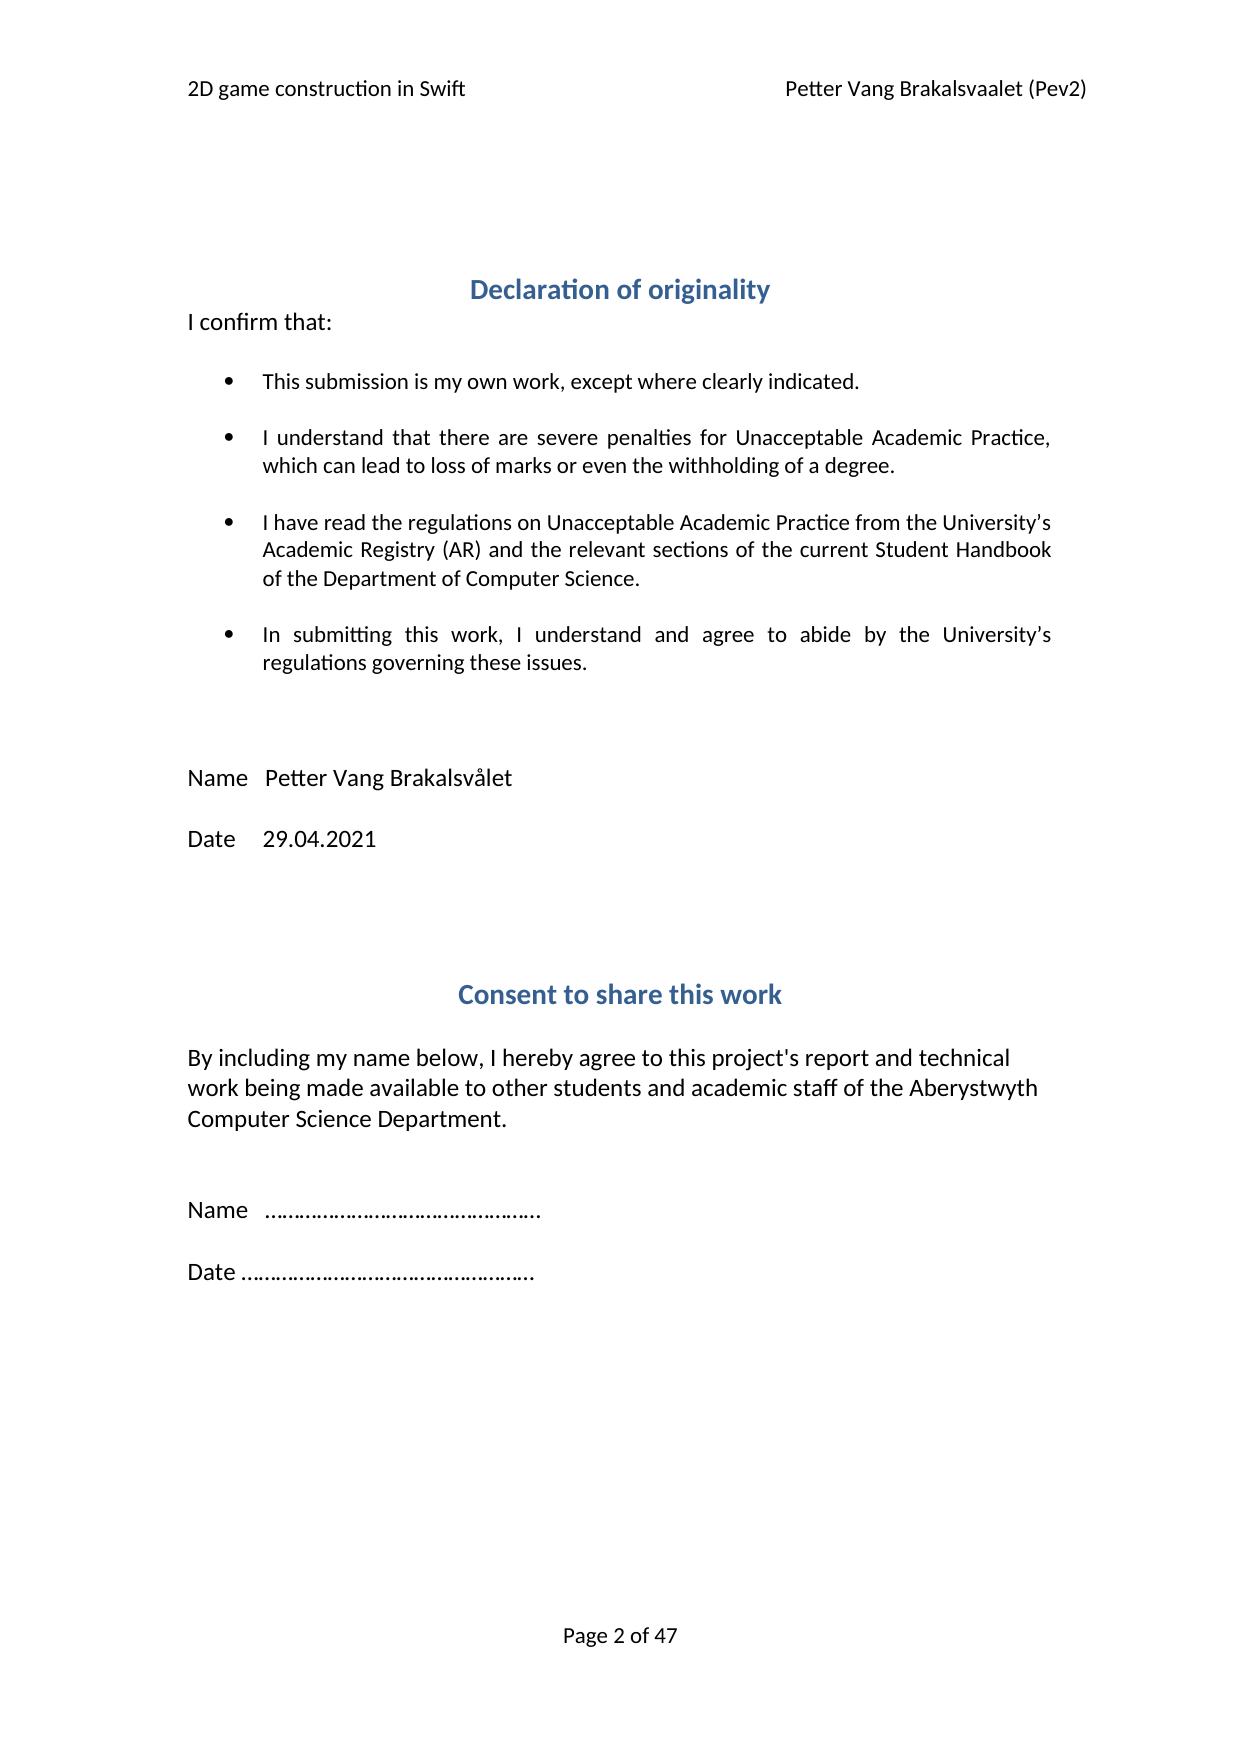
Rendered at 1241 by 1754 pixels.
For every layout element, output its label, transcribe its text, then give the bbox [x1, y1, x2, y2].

list I understand that there are severe penalties for Unacceptable Academic Practice, which can lead to loss of marks or even the withholding of a degree. [225, 423, 1053, 479]
text Date 29.04.2021 [187, 823, 1053, 854]
text Declaration of originality [187, 271, 1053, 306]
list This submission is my own work, except where clearly indicated. [225, 367, 1053, 396]
list In submitting this work, I understand and agree to abide by the University’s regulations governing these issues. [225, 620, 1053, 676]
text Date …………………………………………… [187, 1256, 1053, 1286]
text Name Petter Vang Brakalsvålet [187, 762, 1053, 793]
text Consent to share this work [187, 976, 1053, 1012]
text Name ………………………………………… [187, 1195, 1053, 1225]
text By including my name below, I hereby agree to this project's report and technical work being made available to other students and academic staff of the Aberystwyth Computer Science Department. [187, 1042, 1053, 1134]
list I have read the regulations on Unacceptable Academic Practice from the University’s Academic Registry (AR) and the relevant sections of the current Student Handbook of the Department of Computer Science. [225, 508, 1053, 592]
text I confirm that: [187, 306, 1053, 367]
